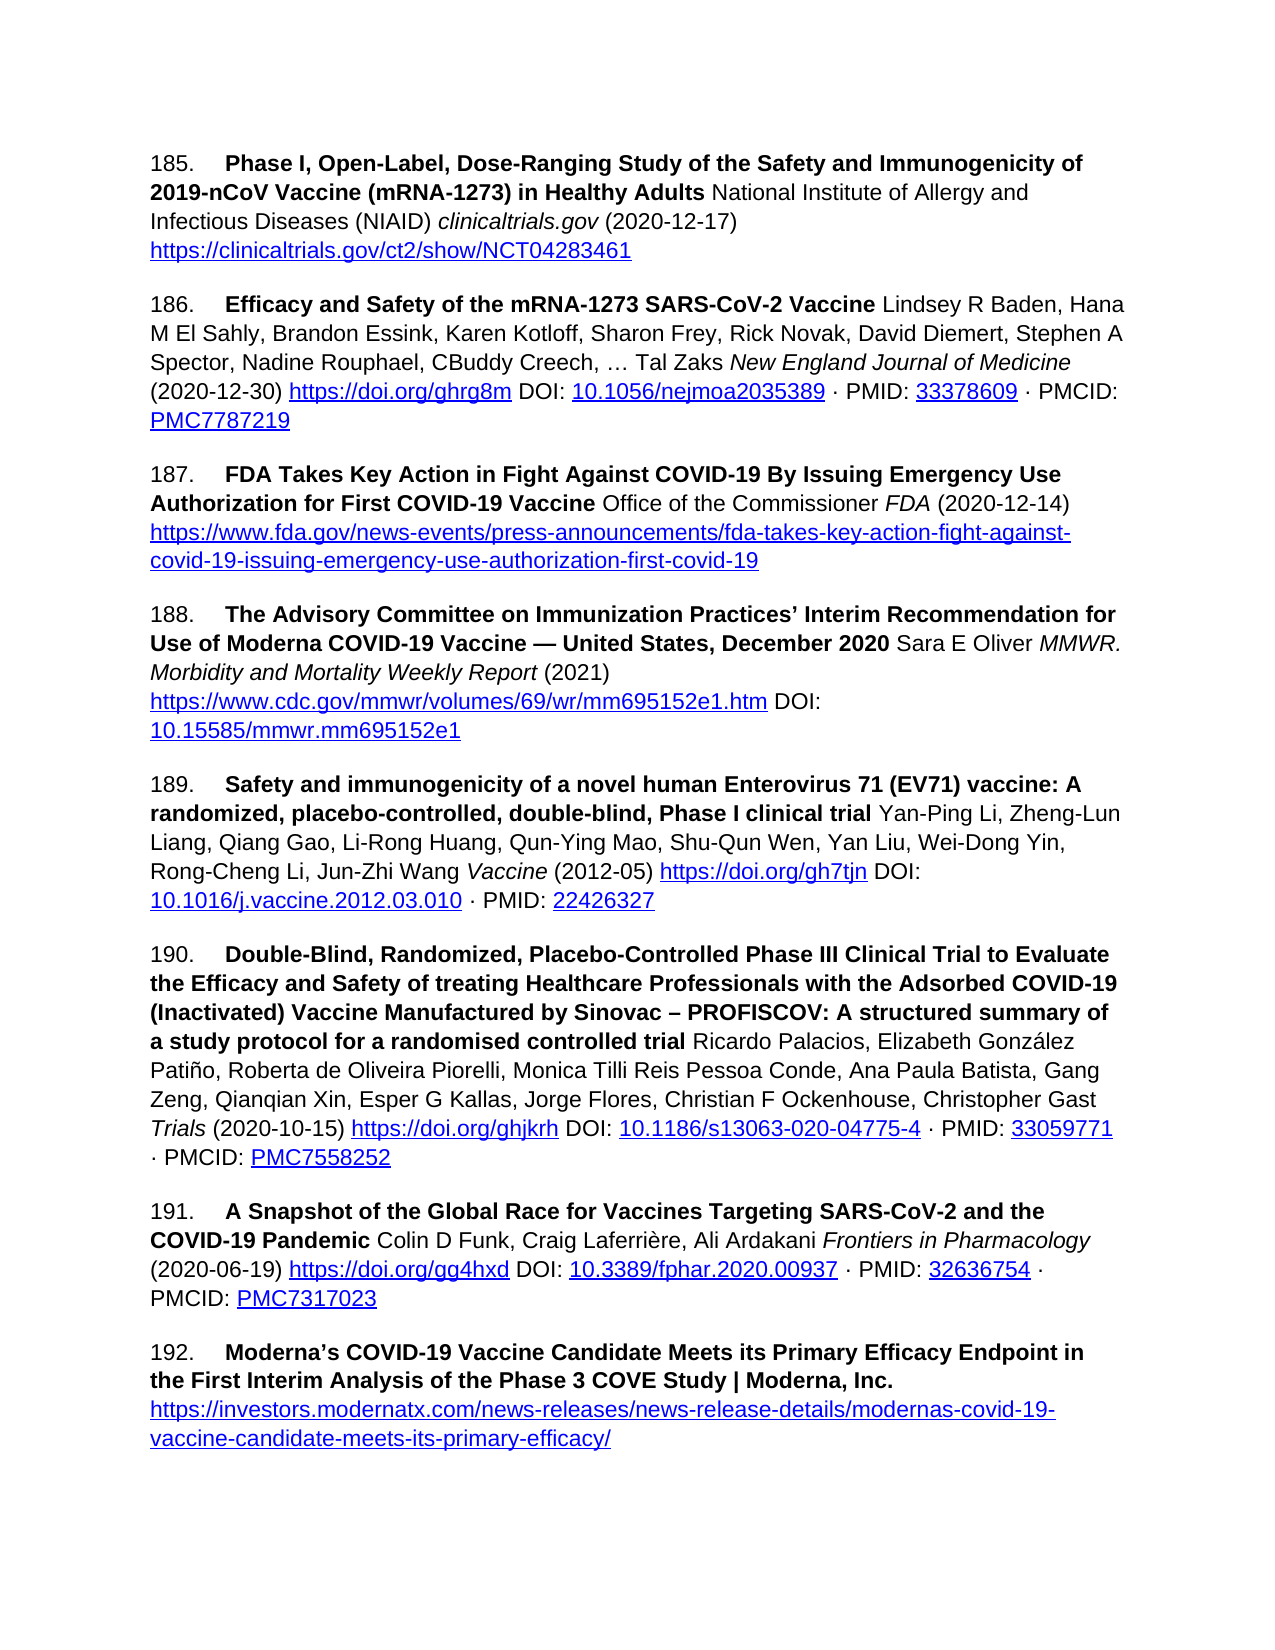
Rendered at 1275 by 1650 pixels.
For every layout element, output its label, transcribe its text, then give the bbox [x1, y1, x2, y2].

text 191. A Snapshot of the Global Race for Vaccines Targeting SARS-CoV-2 and the COVID-19 Pandemic Colin D Funk, Craig Laferrière, Ali Ardakani Frontiers in Pharmacology (2020-06-19) https://doi.org/gg4hxd DOI: 10.3389/fphar.2020.00937 · PMID: 32636754 · PMCID: PMC7317023 [150, 1198, 1125, 1311]
text 187. FDA Takes Key Action in Fight Against COVID-19 By Issuing Emergency Use Authorization for First COVID-19 Vaccine Office of the Commissioner FDA (2020-12-14) https://www.fda.gov/news-events/press-announcements/fda-takes-key-action-fight-against-covid-19-issuing-emergency-use-authorization-first-covid-19 [150, 461, 1125, 574]
text 185. Phase I, Open-Label, Dose-Ranging Study of the Safety and Immunogenicity of 2019-nCoV Vaccine (mRNA-1273) in Healthy Adults National Institute of Allergy and Infectious Diseases (NIAID) clinicaltrials.gov (2020-12-17) https://clinicaltrials.gov/ct2/show/NCT04283461 [150, 150, 1125, 263]
text 188. The Advisory Committee on Immunization Practices’ Interim Recommendation for Use of Moderna COVID-19 Vaccine — United States, December 2020 Sara E Oliver MMWR. Morbidity and Mortality Weekly Report (2021) https://www.cdc.gov/mmwr/volumes/69/wr/mm695152e1.htm DOI: 10.15585/mmwr.mm695152e1 [150, 601, 1125, 744]
text 190. Double-Blind, Randomized, Placebo-Controlled Phase III Clinical Trial to Evaluate the Efficacy and Safety of treating Healthcare Professionals with the Adsorbed COVID-19 (Inactivated) Vaccine Manufactured by Sinovac – PROFISCOV: A structured summary of a study protocol for a randomised controlled trial Ricardo Palacios, Elizabeth González Patiño, Roberta de Oliveira Piorelli, Monica Tilli Reis Pessoa Conde, Ana Paula Batista, Gang Zeng, Qianqian Xin, Esper G Kallas, Jorge Flores, Christian F Ockenhouse, Christopher Gast Trials (2020-10-15) https://doi.org/ghjkrh DOI: 10.1186/s13063-020-04775-4 · PMID: 33059771 · PMCID: PMC7558252 [150, 941, 1125, 1170]
text 192. Moderna’s COVID-19 Vaccine Candidate Meets its Primary Efficacy Endpoint in the First Interim Analysis of the Phase 3 COVE Study | Moderna, Inc. https://investors.modernatx.com/news-releases/news-release-details/modernas-covid-19-vaccine-candidate-meets-its-primary-efficacy/ [150, 1338, 1125, 1452]
text 189. Safety and immunogenicity of a novel human Enterovirus 71 (EV71) vaccine: A randomized, placebo-controlled, double-blind, Phase I clinical trial Yan-Ping Li, Zheng-Lun Liang, Qiang Gao, Li-Rong Huang, Qun-Ying Mao, Shu-Qun Wen, Yan Liu, Wei-Dong Yin, Rong-Cheng Li, Jun-Zhi Wang Vaccine (2012-05) https://doi.org/gh7tjn DOI: 10.1016/j.vaccine.2012.03.010 · PMID: 22426327 [150, 771, 1125, 913]
text 186. Efficacy and Safety of the mRNA-1273 SARS-CoV-2 Vaccine Lindsey R Baden, Hana M El Sahly, Brandon Essink, Karen Kotloff, Sharon Frey, Rick Novak, David Diemert, Stephen A Spector, Nadine Rouphael, CBuddy Creech, … Tal Zaks New England Journal of Medicine (2020-12-30) https://doi.org/ghrg8m DOI: 10.1056/nejmoa2035389 · PMID: 33378609 · PMCID: PMC7787219 [150, 291, 1125, 433]
